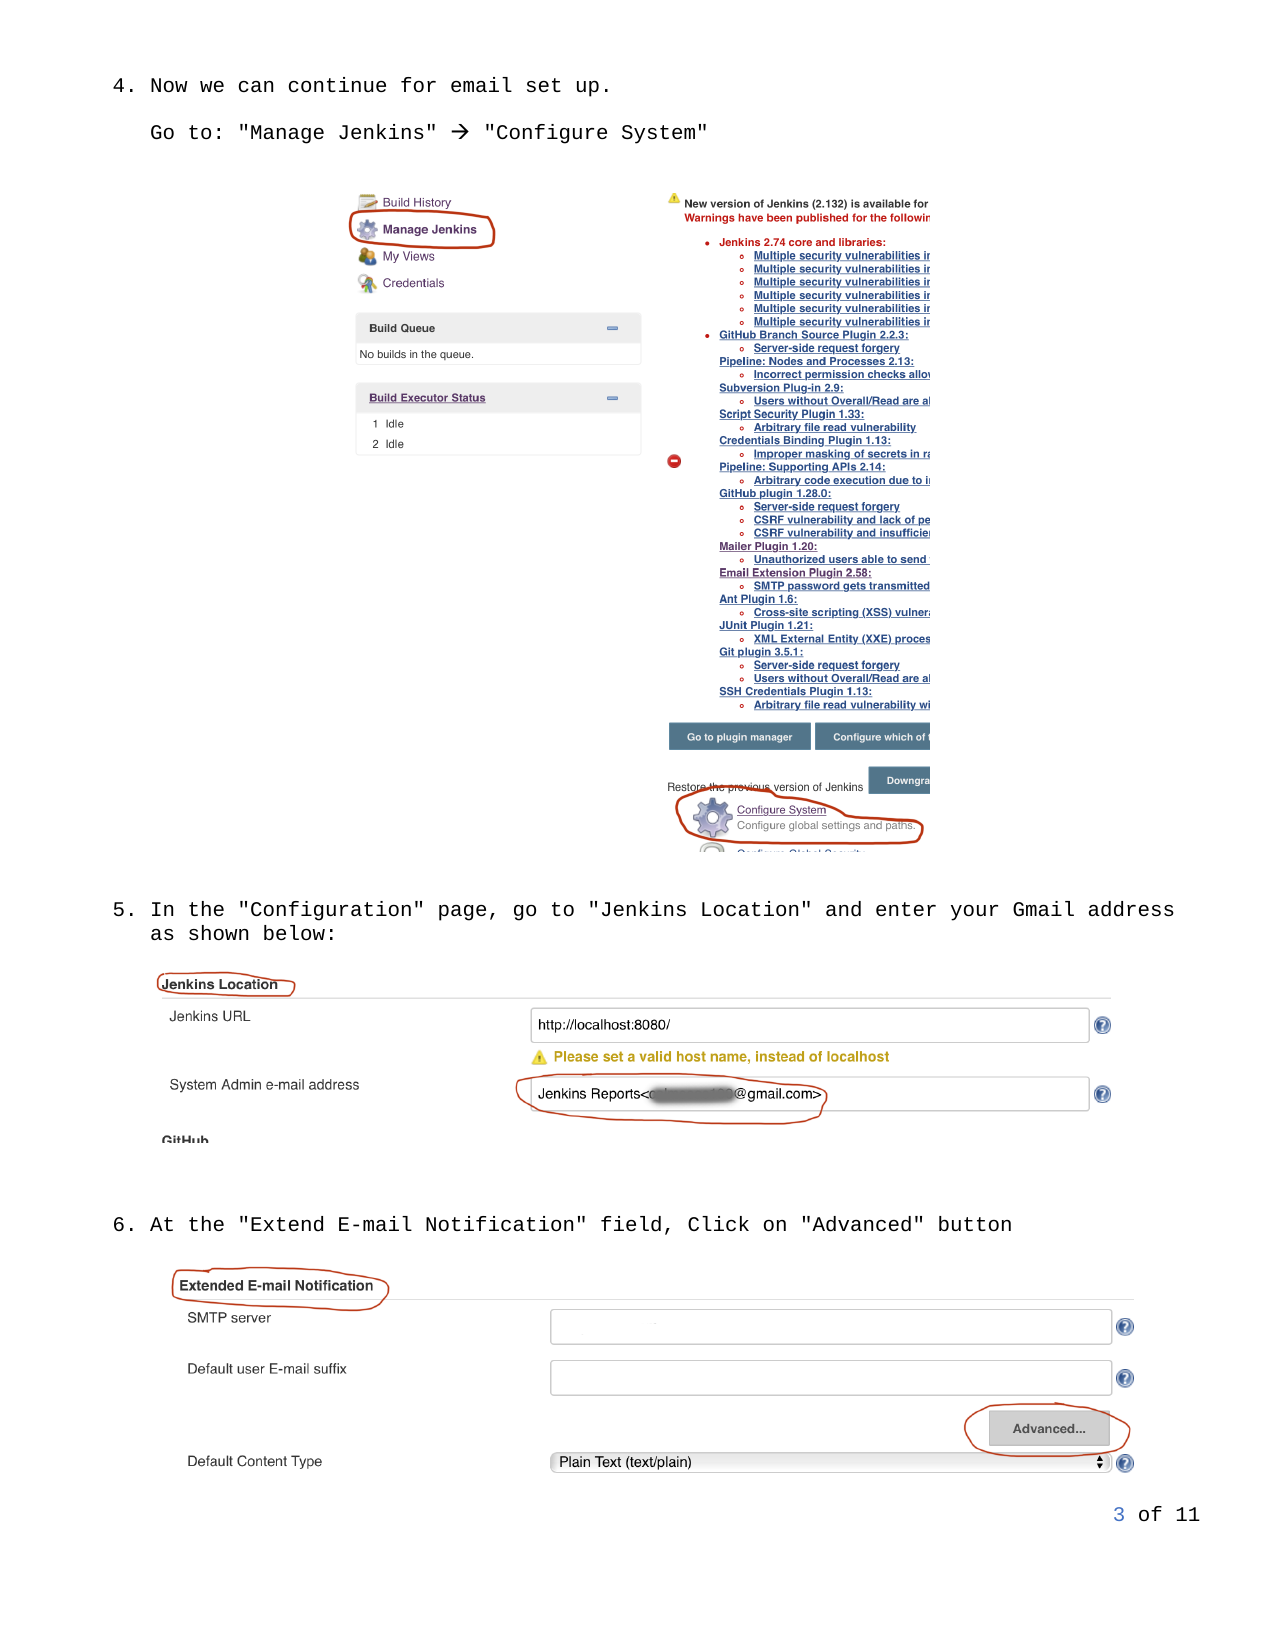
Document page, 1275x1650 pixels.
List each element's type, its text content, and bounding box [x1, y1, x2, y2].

picture [166, 1261, 1146, 1488]
list In the "Configuration" page, go to "Jenkins Location" and enter your Gmail address as shown below: [112, 899, 1200, 947]
list Now we can continue for email set up. [112, 75, 1200, 99]
text Go to: "Manage Jenkins" "Configure System" [112, 122, 1200, 146]
picture [153, 970, 1122, 1143]
list At the "Extend E-mail Notification" field, Click on "Advanced" button [112, 1214, 1200, 1237]
picture [344, 193, 930, 852]
